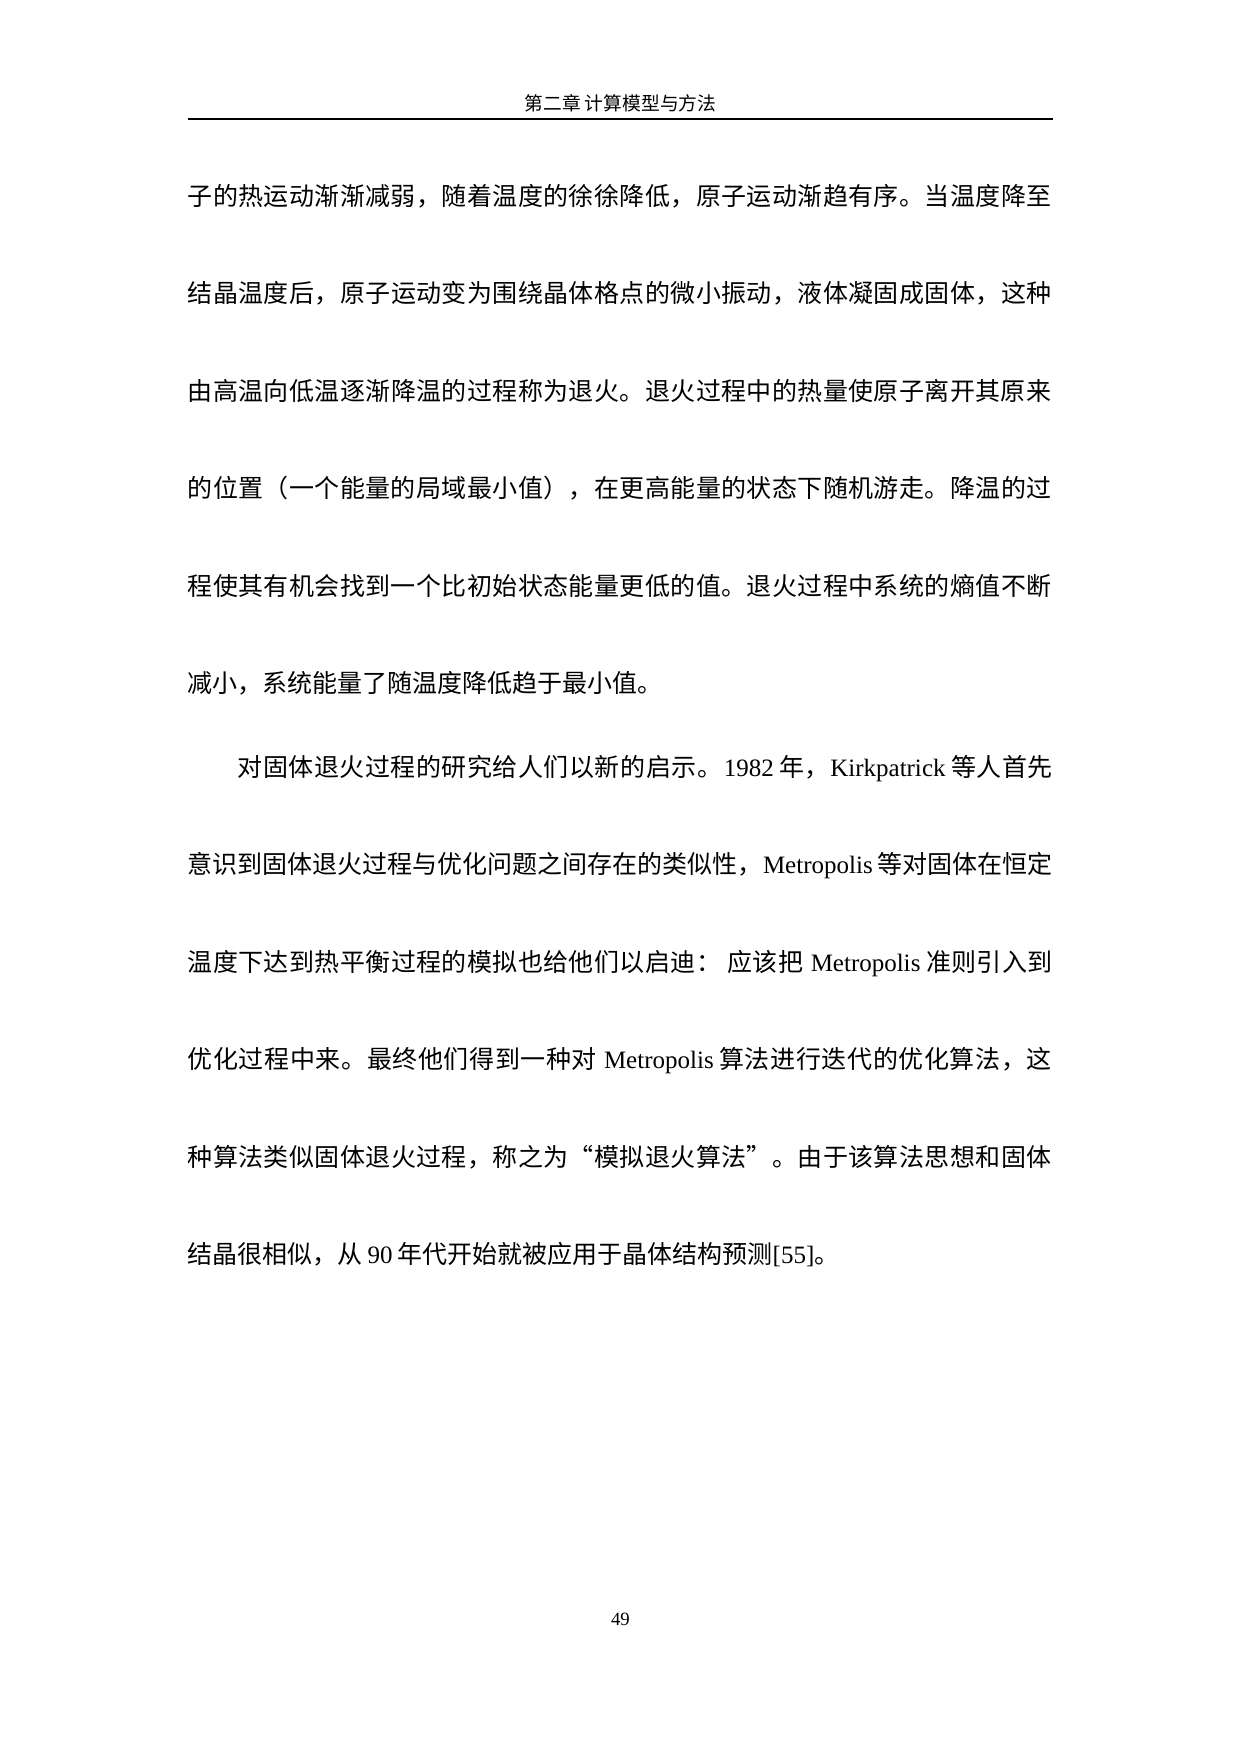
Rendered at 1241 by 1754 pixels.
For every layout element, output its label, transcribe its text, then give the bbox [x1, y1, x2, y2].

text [187, 162, 1053, 714]
text 对固体退火过程的研究给人们以新的启示。1982年，Kirkpatrick等人首先意识到固体退火过程与优化问题之间存在的类似性，Metropolis等对固体在恒定温度下达到热平衡过程的模拟也给他们以启迪： 应该把Metropolis准则引入到优化过程中来。最终他们得到一种对Metropolis算法进行迭代的优化算法，这种算法类似固体退火过程，称之为“模拟退火算法”。由于该算法思想和固体结晶很相似，从90年代开始就被应用于晶体结构预测[55]。 [187, 733, 1053, 1285]
